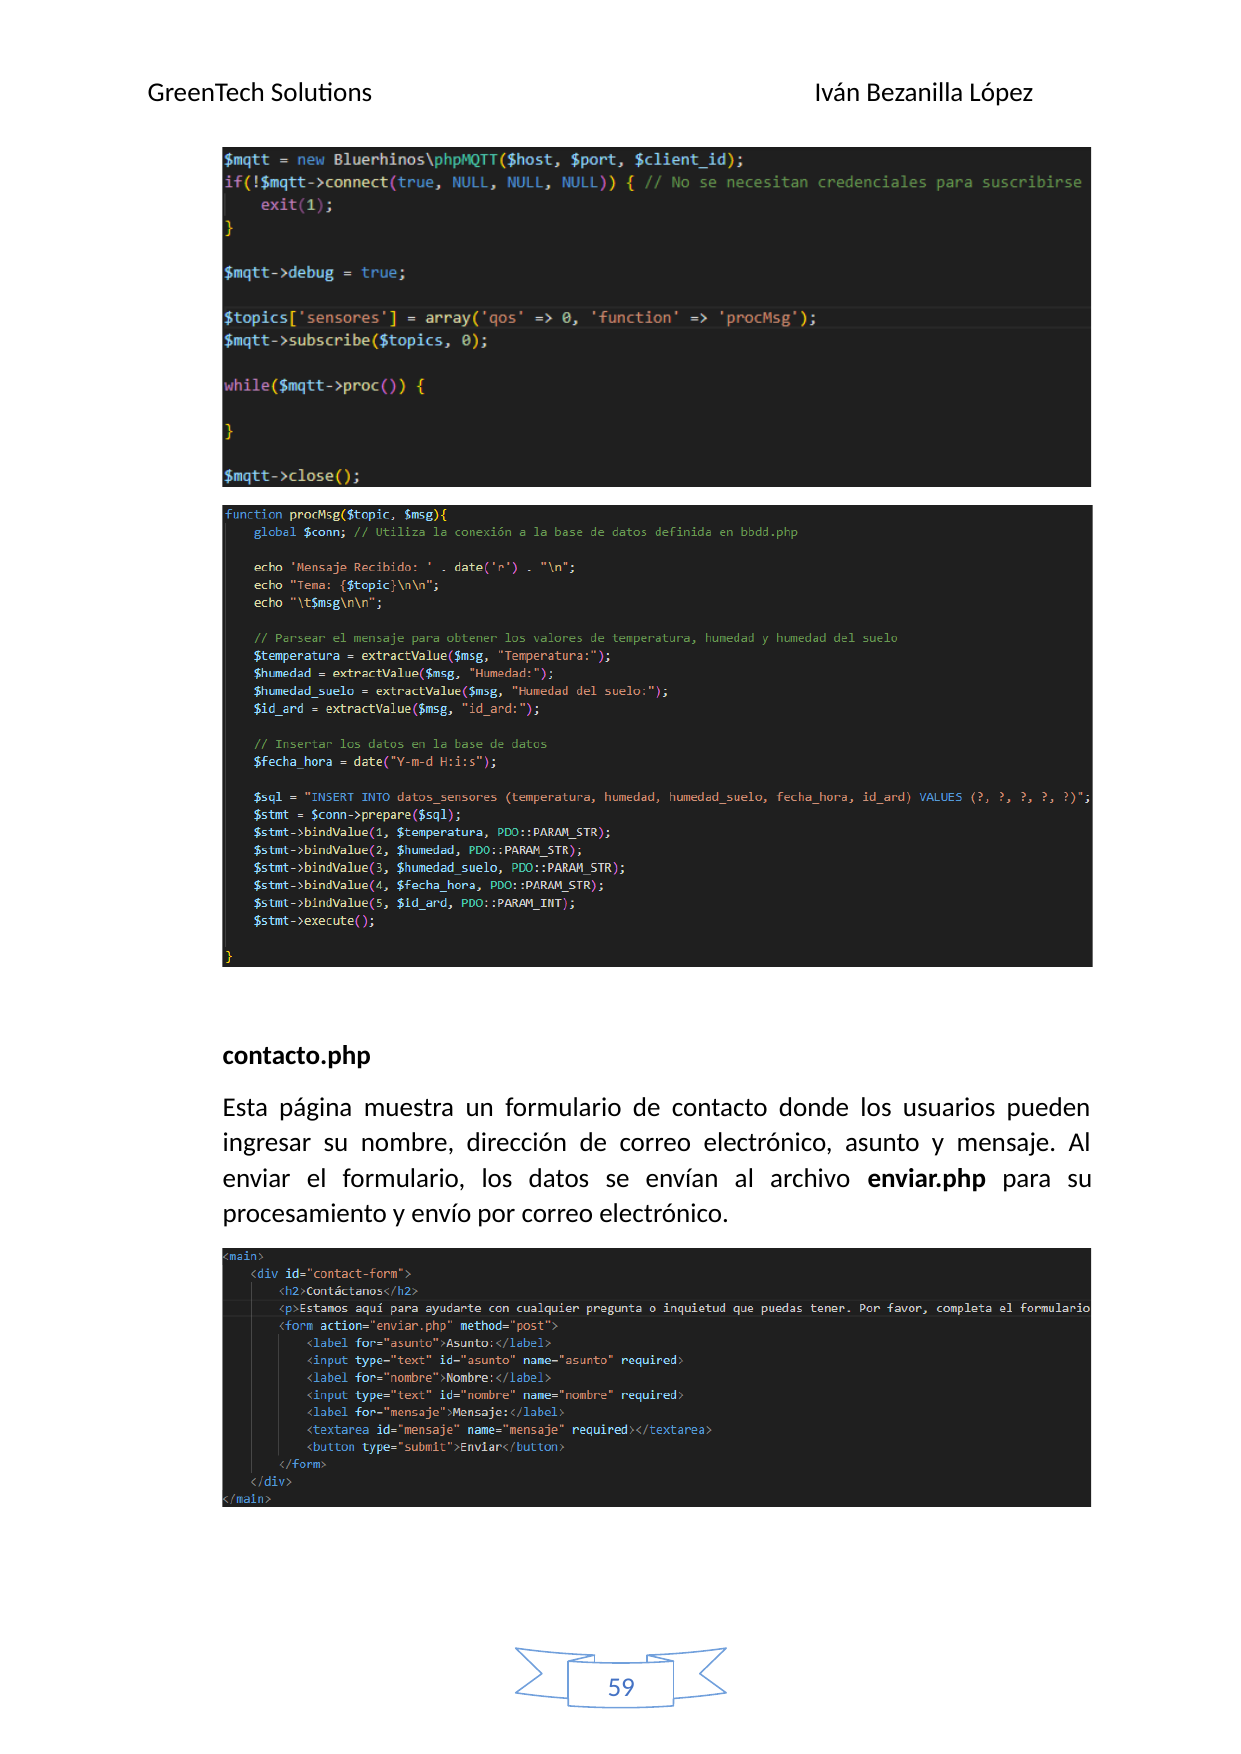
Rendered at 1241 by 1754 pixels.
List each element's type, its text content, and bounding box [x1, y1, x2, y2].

text Esta página muestra un formulario de contacto donde los usuarios pueden ingresar su nombre, dirección de correo electrónico, asunto y mensaje. Al enviar el formulario, los datos se envían al archivo enviar.php para su procesamiento y envío por correo electrónico. [222, 1090, 1092, 1230]
text contacto.php [222, 1038, 1092, 1071]
picture [222, 147, 1092, 487]
picture [222, 1248, 1092, 1507]
picture [222, 505, 1093, 967]
